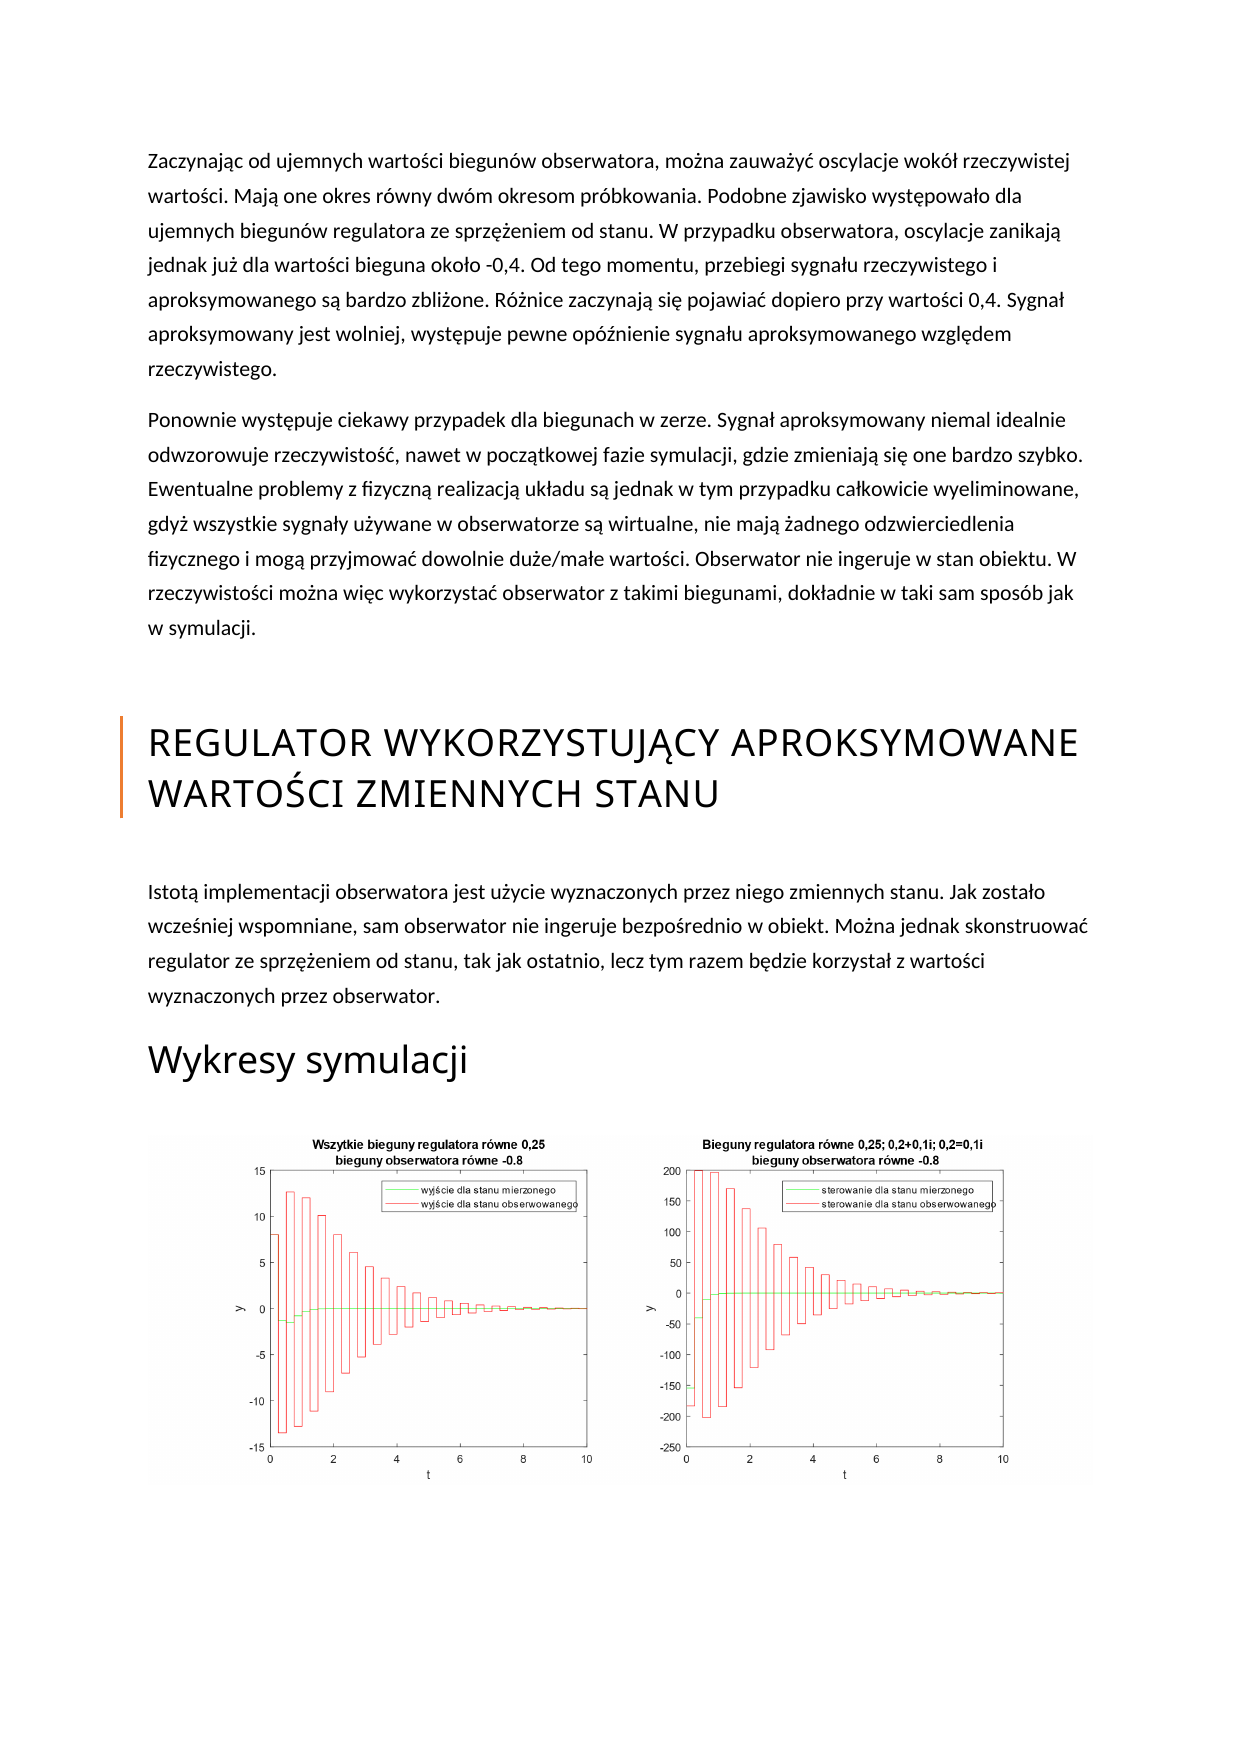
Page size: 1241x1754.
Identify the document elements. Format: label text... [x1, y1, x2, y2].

text Zaczynając od ujemnych wartości biegunów obserwatora, można zauważyć oscylacje wokół rzeczywistej wartości. Mają one okres równy dwóm okresom próbkowania. Podobne zjawisko występowało dla ujemnych biegunów regulatora ze sprzężeniem od stanu. W przypadku obserwatora, oscylacje zanikają jednak już dla wartości bieguna około -0,4. Od tego momentu, przebiegi sygnału rzeczywistego i aproksymowanego są bardzo zbliżone. Różnice zaczynają się pojawiać dopiero przy wartości 0,4. Sygnał aproksymowany jest wolniej, występuje pewne opóźnienie sygnału aproksymowanego względem rzeczywistego. [148, 148, 1093, 382]
text Ponownie występuje ciekawy przypadek dla biegunach w zerze. Sygnał aproksymowany niemal idealnie odwzorowuje rzeczywistość, nawet w początkowej fazie symulacji, gdzie zmieniają się one bardzo szybko. Ewentualne problemy z fizyczną realizacją układu są jednak w tym przypadku całkowicie wyeliminowane, gdyż wszystkie sygnały używane w obserwatorze są wirtualne, nie mają żadnego odzwierciedlenia fizycznego i mogą przyjmować dowolnie duże/małe wartości. Obserwator nie ingeruje w stan obiektu. W rzeczywistości można więc wykorzystać obserwator z takimi biegunami, dokładnie w taki sam sposób jak w symulacji. [148, 406, 1093, 641]
subtitle Wykresy symulacji [148, 1033, 1093, 1084]
text Istotą implementacji obserwatora jest użycie wyznaczonych przez niego zmiennych stanu. Jak zostało wcześniej wspomniane, sam obserwator nie ingeruje bezpośrednio w obiekt. Można jednak skonstruować regulator ze sprzężeniem od stanu, tak jak ostatnio, lecz tym razem będzie korzystał z wartości wyznaczonych przez obserwator. [148, 878, 1093, 1008]
subtitle regulator wykorzystujący aproksymowane wartości zmiennych stanu [123, 716, 1093, 818]
picture [147, 1135, 1093, 1485]
